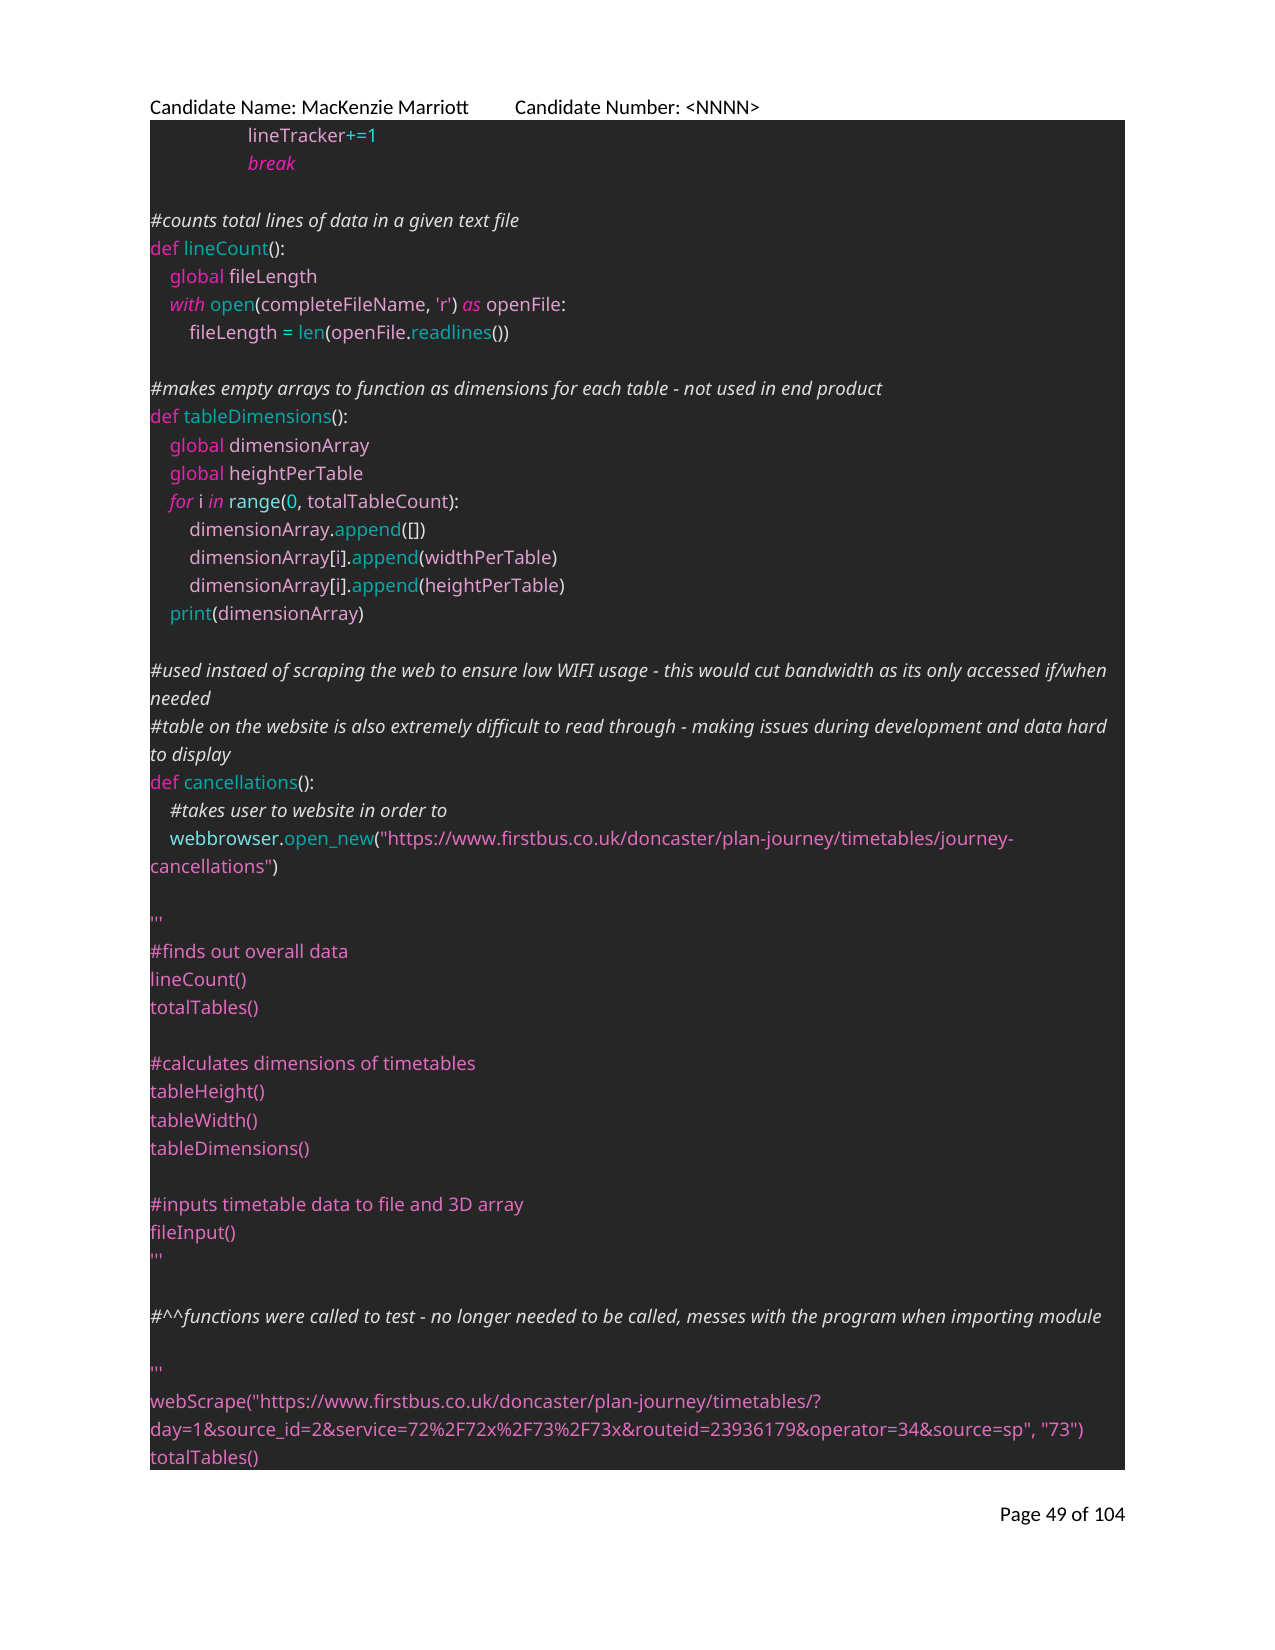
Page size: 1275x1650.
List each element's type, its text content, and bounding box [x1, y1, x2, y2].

text #counts total lines of data in a given text file [150, 204, 1125, 232]
text def lineCount(): [150, 232, 1125, 261]
text #calculates dimensions of timetables [150, 1048, 1125, 1076]
text lineTracker+=1 [150, 120, 1125, 148]
text global fileLength [150, 261, 1125, 289]
text def tableDimensions(): [150, 401, 1125, 429]
text for i in range(0, totalTableCount): [150, 486, 1125, 514]
text tableWidth() [150, 1104, 1125, 1132]
text lineCount() [150, 964, 1125, 992]
text global dimensionArray [150, 429, 1125, 457]
text with open(completeFileName, 'r') as openFile: [150, 289, 1125, 317]
text #finds out overall data [150, 936, 1125, 964]
text tableHeight() [150, 1076, 1125, 1104]
text global heightPerTable [150, 457, 1125, 486]
text ''' [150, 907, 1125, 936]
text #table on the website is also extremely difficult to read through - making issues during development and data hard to display [150, 711, 1125, 767]
text #^^functions were called to test - no longer needed to be called, messes with the program when importing module [150, 1301, 1125, 1329]
text totalTables() [150, 992, 1125, 1020]
text #makes empty arrays to function as dimensions for each table - not used in end product [150, 373, 1125, 401]
text tableDimensions() [150, 1132, 1125, 1161]
text dimensionArray[i].append(widthPerTable) [150, 542, 1125, 570]
text #inputs timetable data to file and 3D array [150, 1189, 1125, 1217]
text def cancellations(): [150, 767, 1125, 795]
text webScrape("https://www.firstbus.co.uk/doncaster/plan-journey/timetables/?day=1&source_id=2&service=72%2F72x%2F73%2F73x&routeid=23936179&operator=34&source=sp", "73") [150, 1386, 1125, 1442]
text webbrowser.open_new("https://www.firstbus.co.uk/doncaster/plan-journey/timetables/journey-cancellations") [150, 823, 1125, 879]
text #takes user to website in order to [150, 795, 1125, 823]
text dimensionArray[i].append(heightPerTable) [150, 570, 1125, 598]
text ''' [150, 1357, 1125, 1386]
text #used instaed of scraping the web to ensure low WIFI usage - this would cut bandwidth as its only accessed if/when needed [150, 654, 1125, 711]
text ''' [150, 1245, 1125, 1273]
text totalTables() [150, 1442, 1125, 1470]
text dimensionArray.append([]) [150, 514, 1125, 542]
text print(dimensionArray) [150, 598, 1125, 626]
text break [150, 148, 1125, 176]
text fileLength = len(openFile.readlines()) [150, 317, 1125, 345]
text fileInput() [150, 1217, 1125, 1245]
